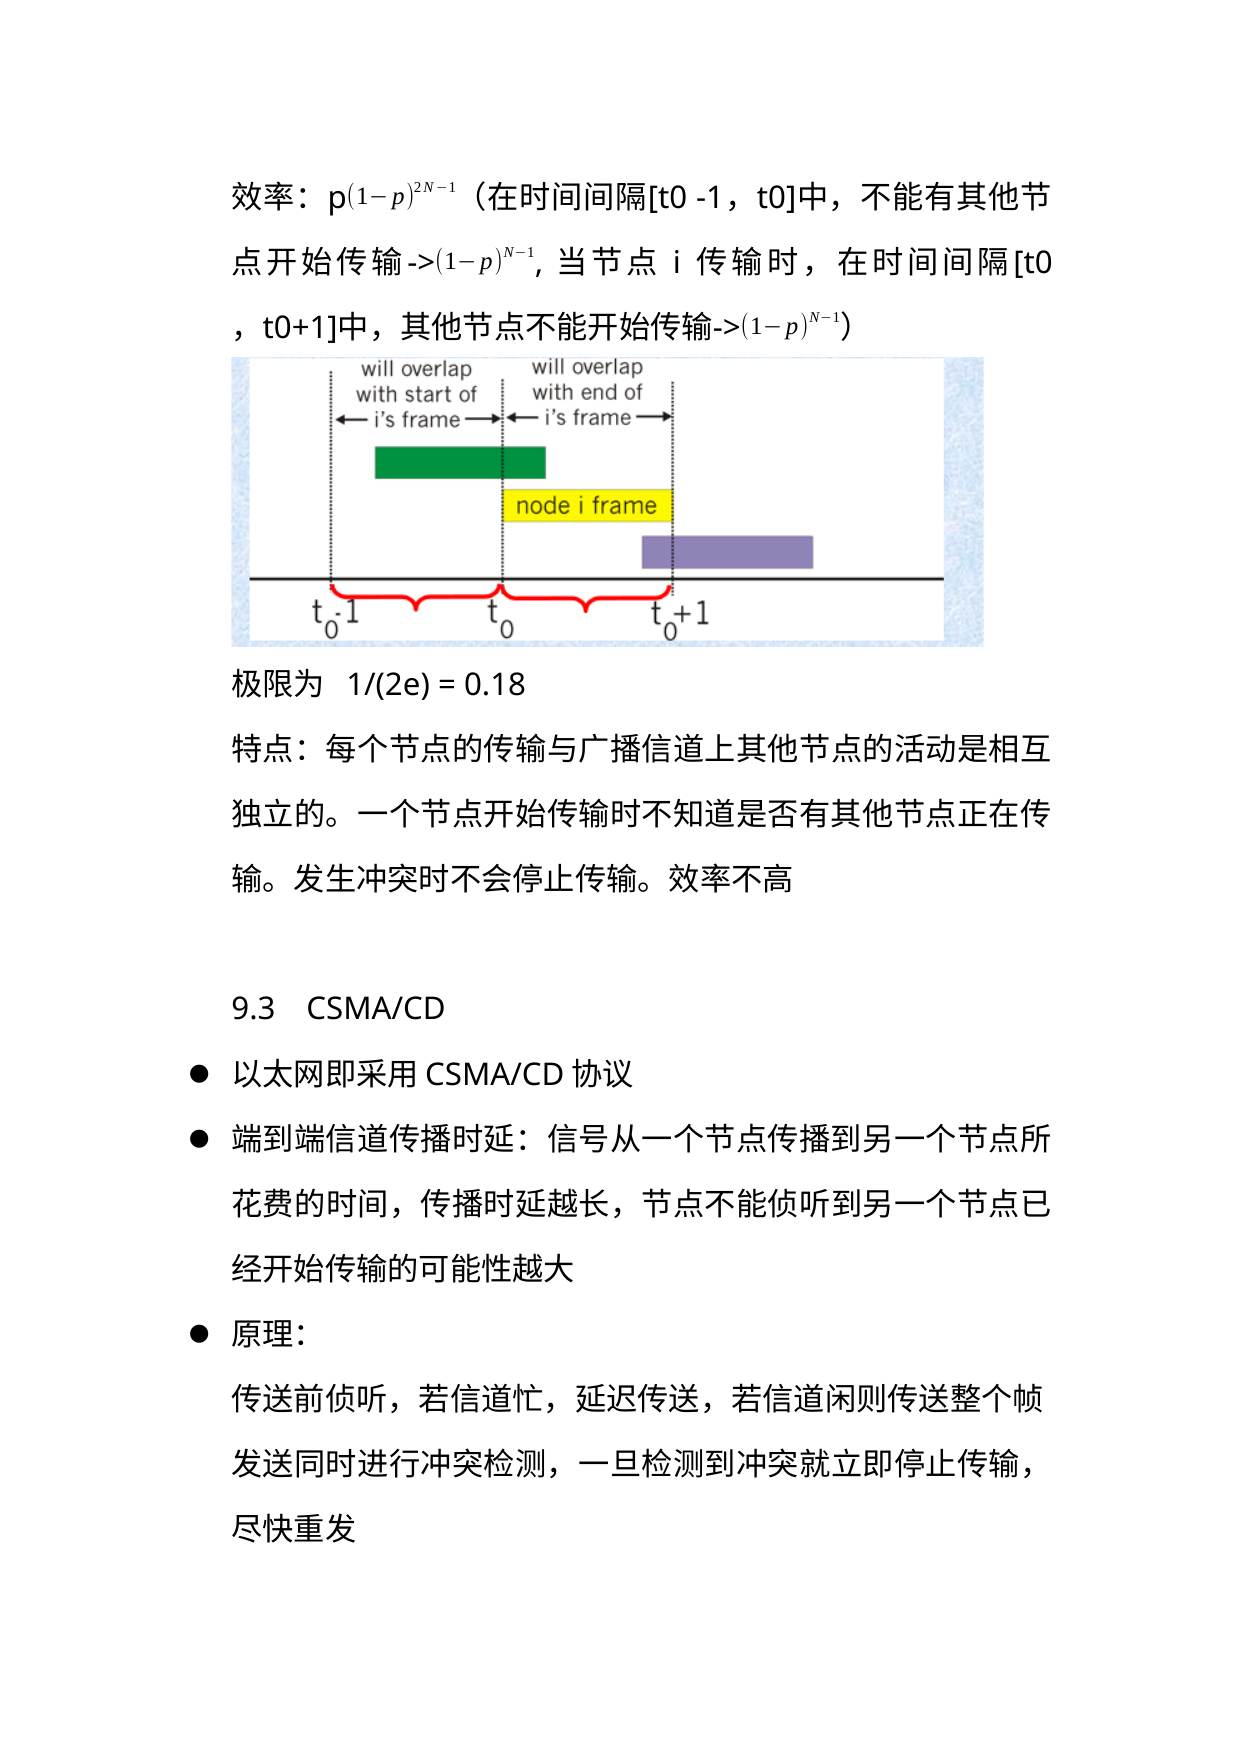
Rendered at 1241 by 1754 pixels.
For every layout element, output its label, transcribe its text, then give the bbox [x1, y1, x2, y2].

list 极限为 1/(2e) = 0.18 特点：每个节点的传输与广播信道上其他节点的活动是相互独立的。一个节点开始传输时不知道是否有其他节点正在传输。发生冲突时不会停止传输。效率不高 [231, 649, 1053, 909]
list 传送前侦听，若信道忙，延迟传送，若信道闲则传送整个帧 发送同时进行冲突检测，一旦检测到冲突就立即停止传输， 尽快重发 [231, 1364, 1053, 1559]
list 效率：p（在时间间隔[t0 -1，t0]中，不能有其他节点开始传输->, 当节点 i 传输时，在时间间隔[t0 ，t0+1]中，其他节点不能开始传输->） [231, 162, 1053, 357]
list 原理： [187, 1299, 1053, 1364]
picture [231, 357, 984, 647]
list 端到端信道传播时延：信号从一个节点传播到另一个节点所花费的时间，传播时延越长，节点不能侦听到另一个节点已经开始传输的可能性越大 [187, 1104, 1053, 1299]
list CSMA/CD [231, 974, 1053, 1039]
list 以太网即采用CSMA/CD协议 [187, 1039, 1053, 1104]
